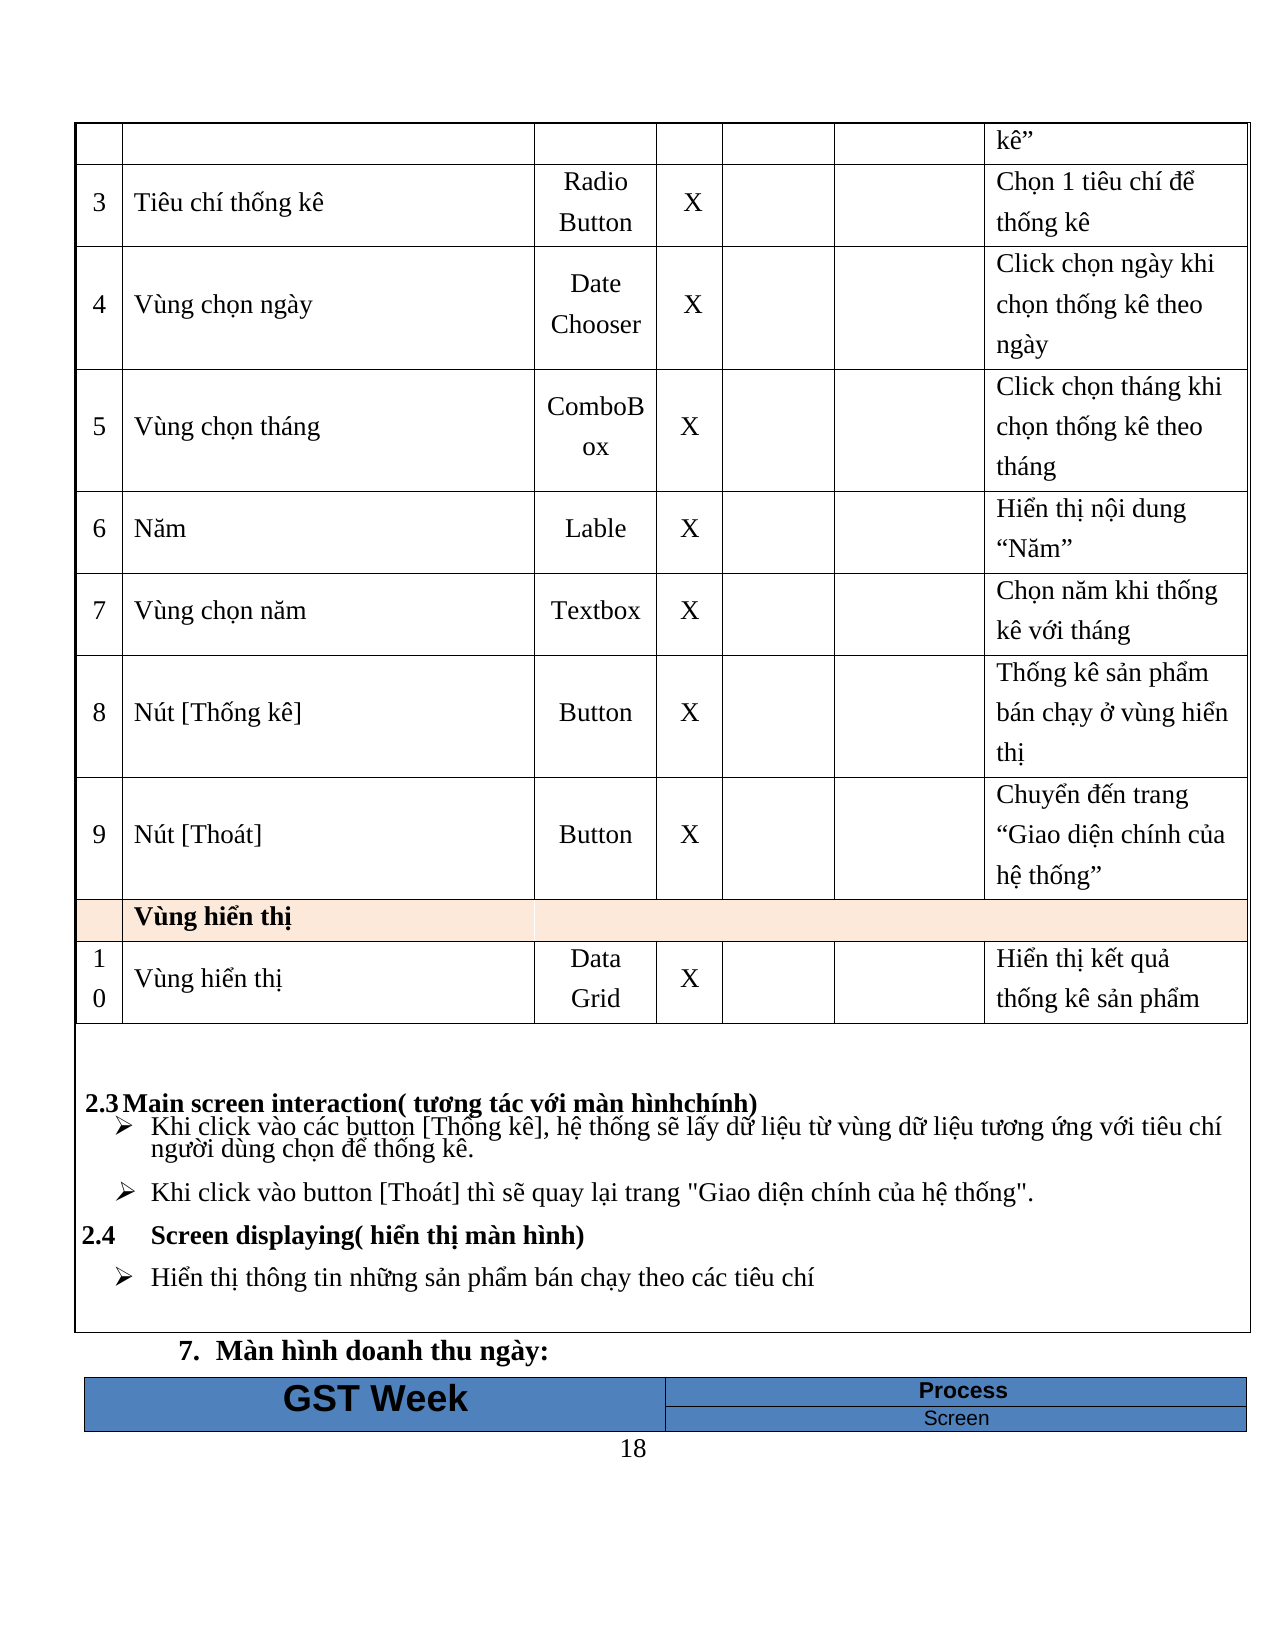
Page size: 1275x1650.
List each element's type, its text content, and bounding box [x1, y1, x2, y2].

list Màn hình doanh thu ngày: [178, 1333, 1125, 1367]
table_header Process [666, 1378, 1246, 1406]
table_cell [76, 123, 1250, 1332]
table_header GST Week [85, 1378, 665, 1431]
table_cell Screen Design [666, 1407, 1246, 1431]
